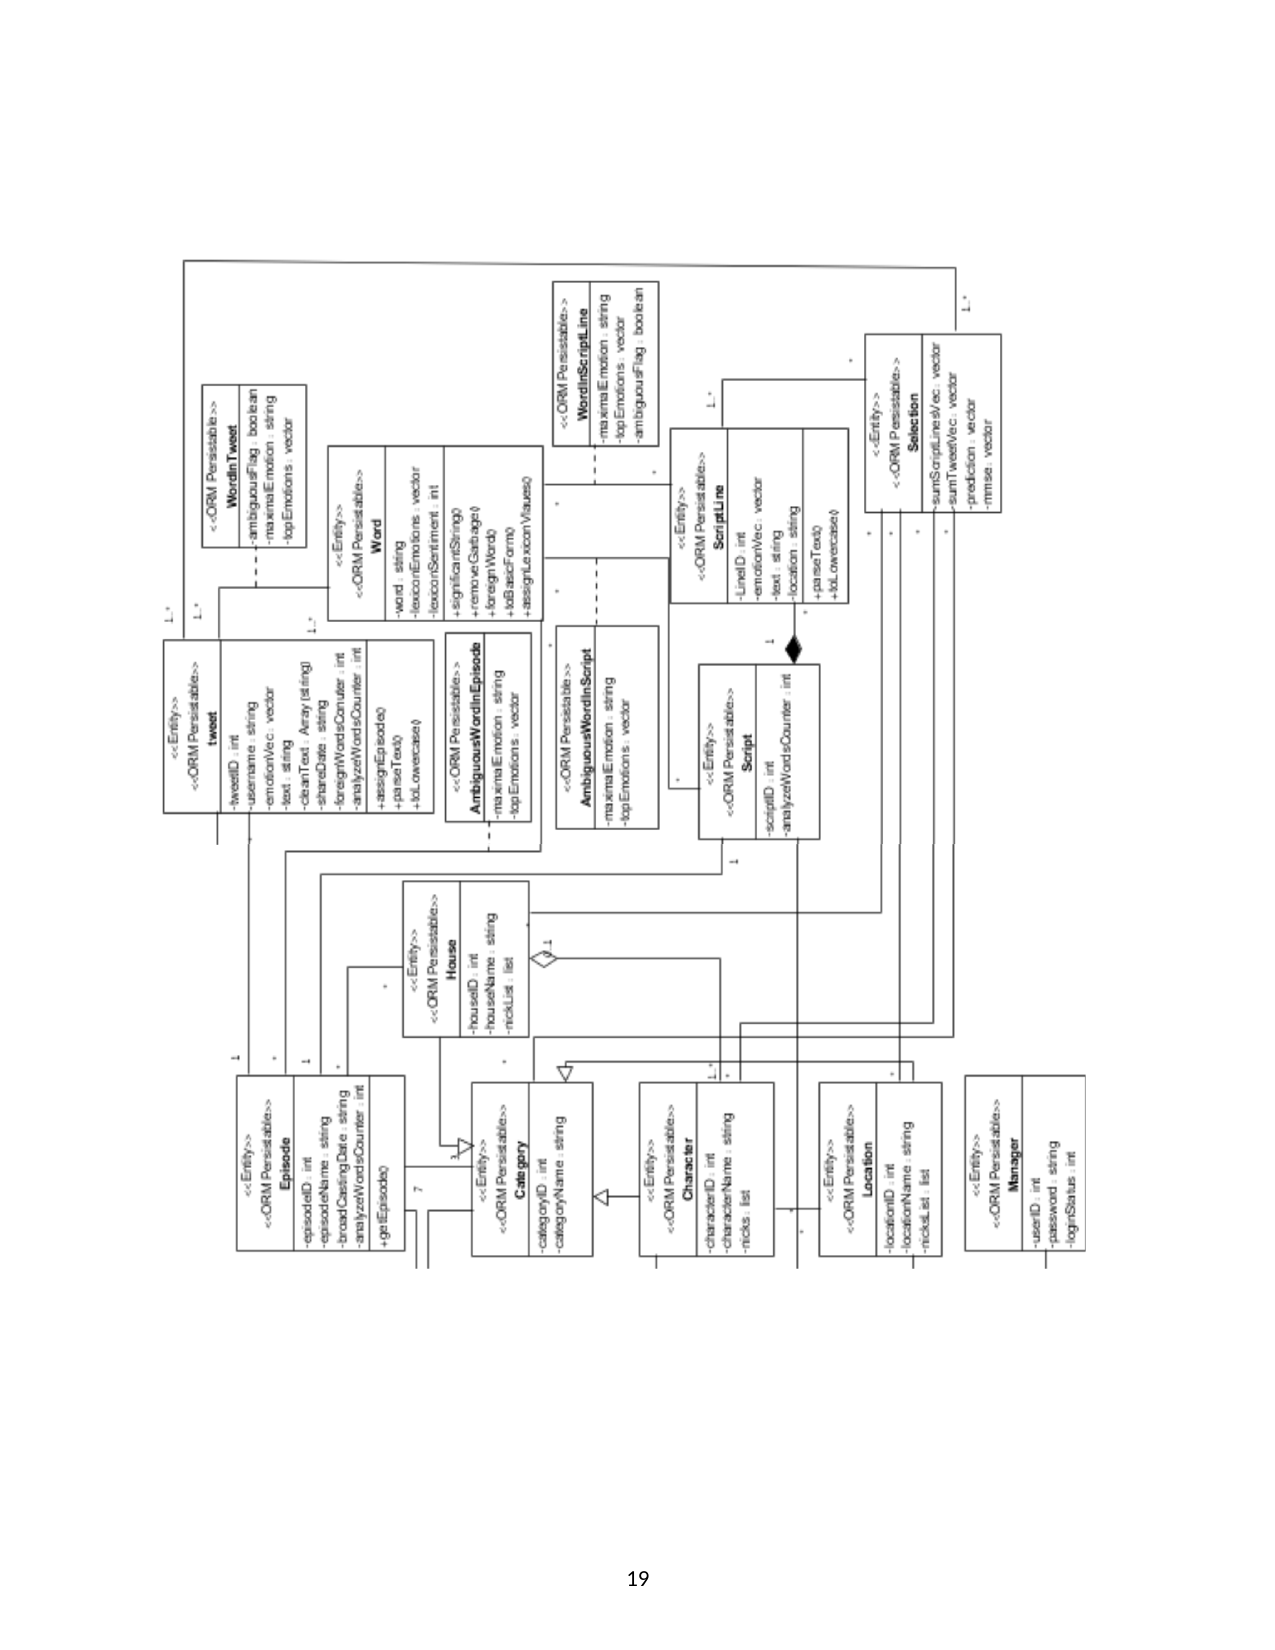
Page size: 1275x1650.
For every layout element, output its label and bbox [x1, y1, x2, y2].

picture [229, 845, 1086, 1268]
picture [149, 249, 1012, 844]
